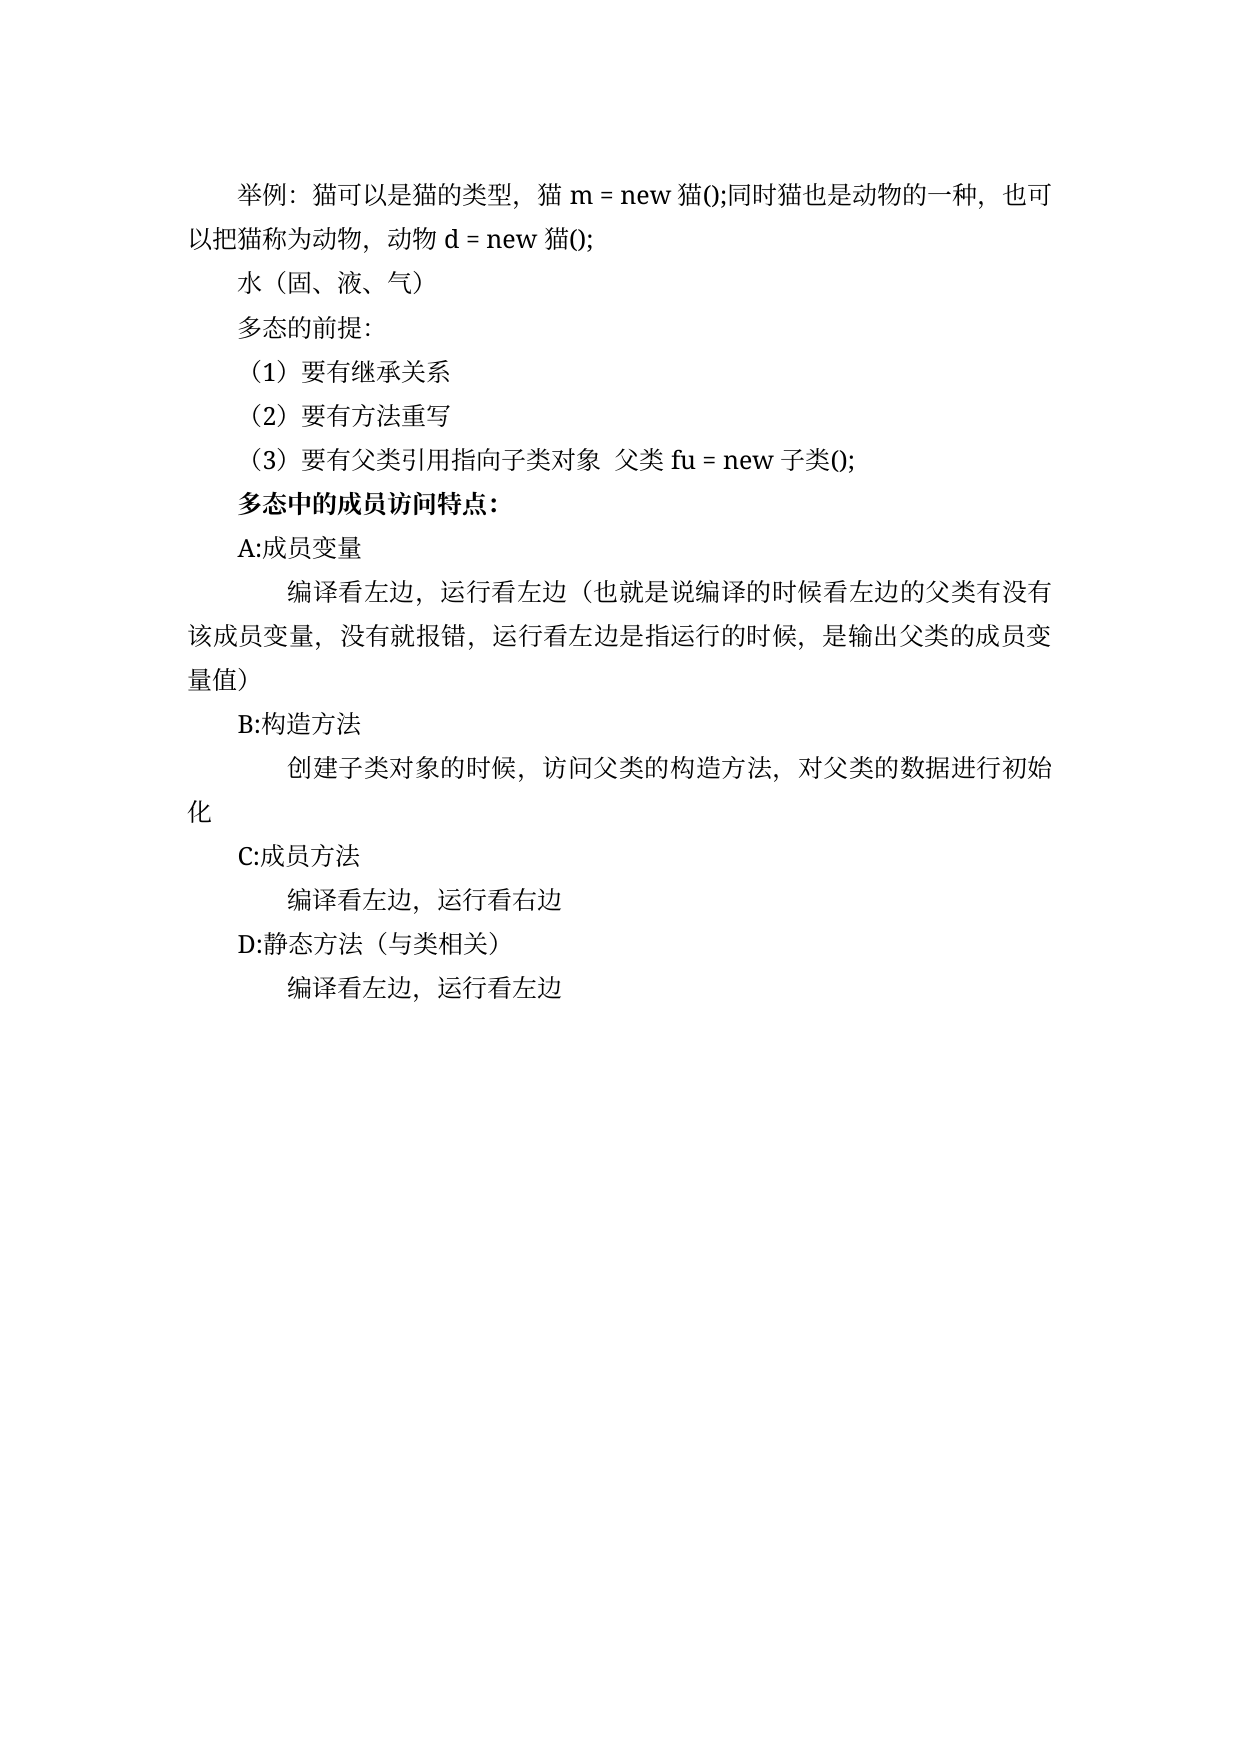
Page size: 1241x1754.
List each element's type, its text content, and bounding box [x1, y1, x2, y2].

list 多态中的成员访问特点： [187, 480, 1053, 524]
list 编译看左边，运行看右边 [187, 877, 1053, 921]
list 举例：猫可以是猫的类型，猫 m = new 猫();同时猫也是动物的一种，也可以把猫称为动物，动物 d = new 猫(); [187, 172, 1053, 260]
list 多态的前提： [187, 304, 1053, 348]
list D:静态方法（与类相关） [187, 921, 1053, 965]
list C:成员方法 [187, 833, 1053, 877]
list B:构造方法 [187, 701, 1053, 745]
list A:成员变量 [187, 524, 1053, 568]
list （1）要有继承关系 [187, 348, 1053, 392]
list 水（固、液、气） [187, 260, 1053, 304]
list 编译看左边，运行看左边（也就是说编译的时候看左边的父类有没有该成员变量，没有就报错，运行看左边是指运行的时候，是输出父类的成员变量值） [187, 568, 1053, 701]
list 编译看左边，运行看左边 [187, 965, 1053, 1009]
list 创建子类对象的时候，访问父类的构造方法，对父类的数据进行初始化 [187, 745, 1053, 833]
list （2）要有方法重写 [187, 392, 1053, 436]
list （3）要有父类引用指向子类对象 父类 fu = new 子类(); [187, 436, 1053, 480]
